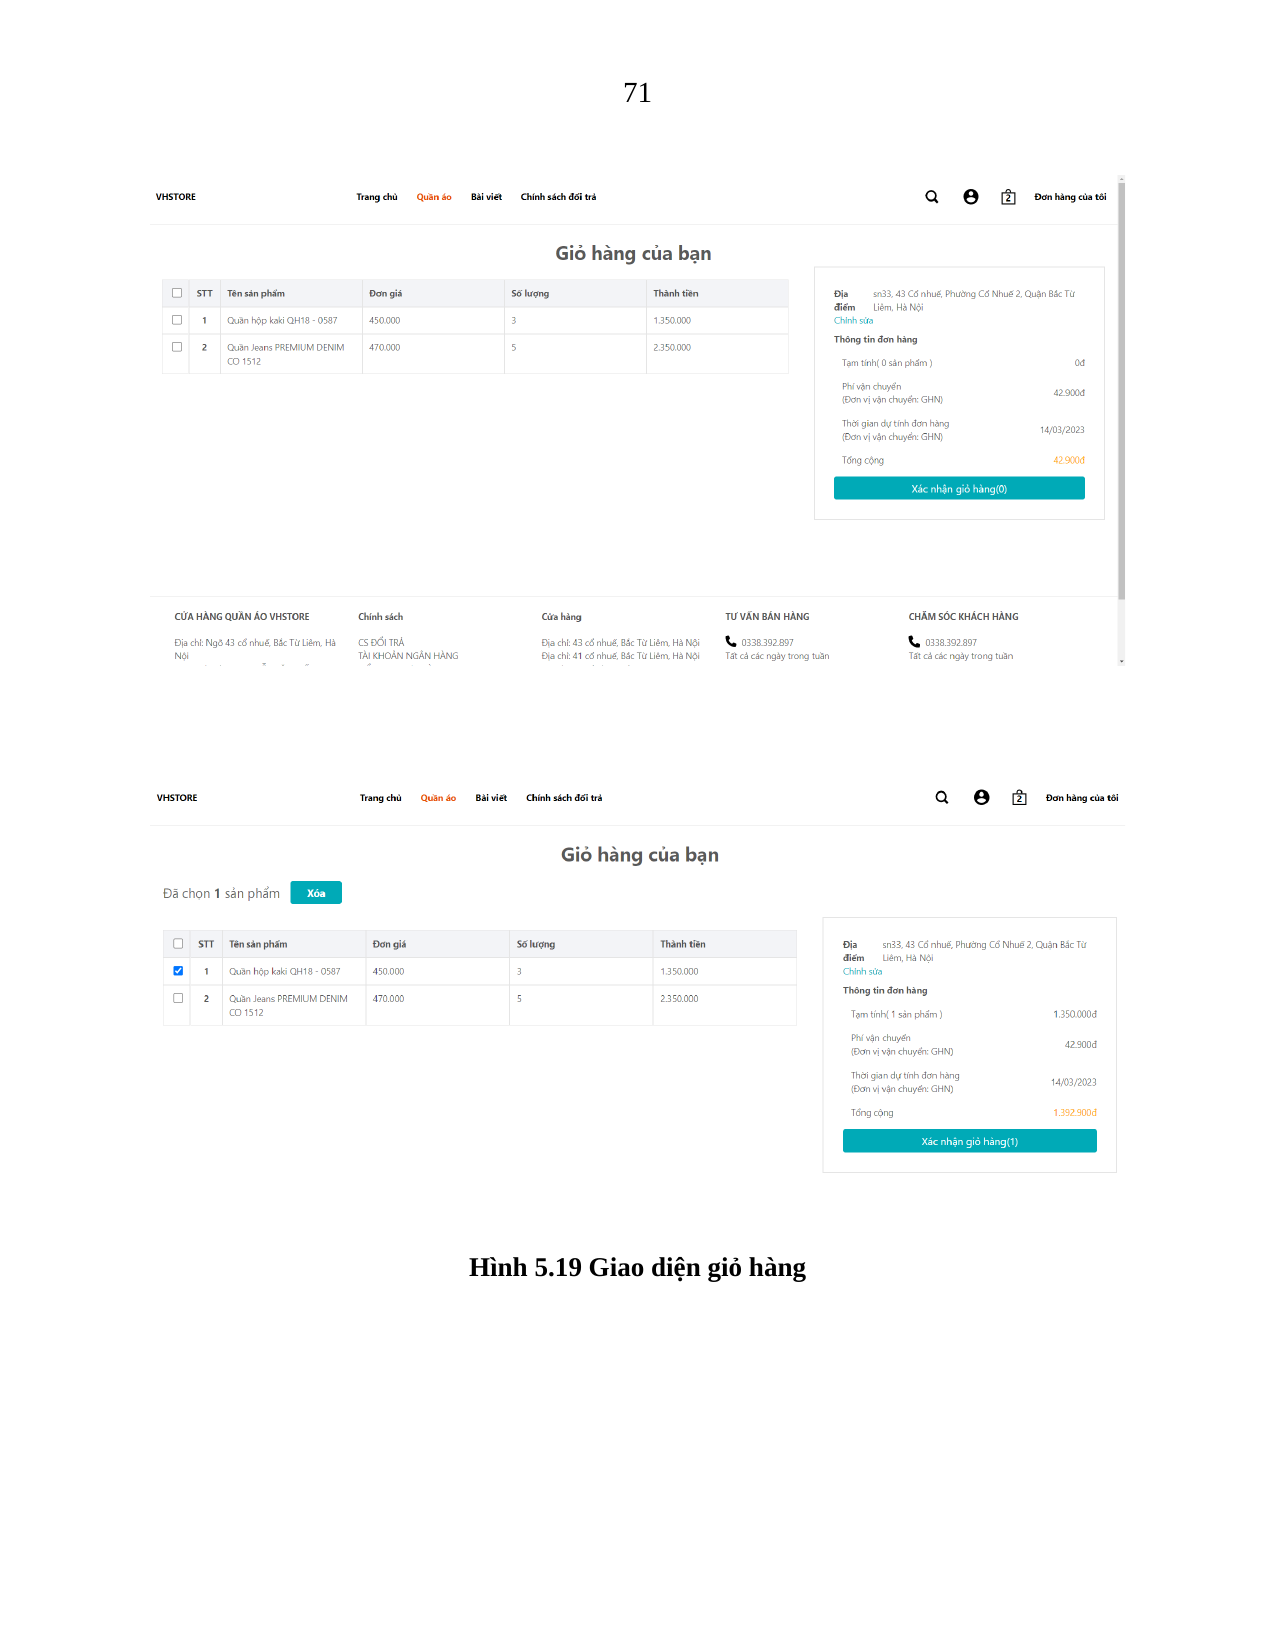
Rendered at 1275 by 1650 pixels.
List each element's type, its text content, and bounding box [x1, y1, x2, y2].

picture [150, 776, 1125, 1248]
text Hình 5.19 Giao diện giỏ hàng [150, 1251, 1125, 1282]
picture [150, 175, 1125, 666]
